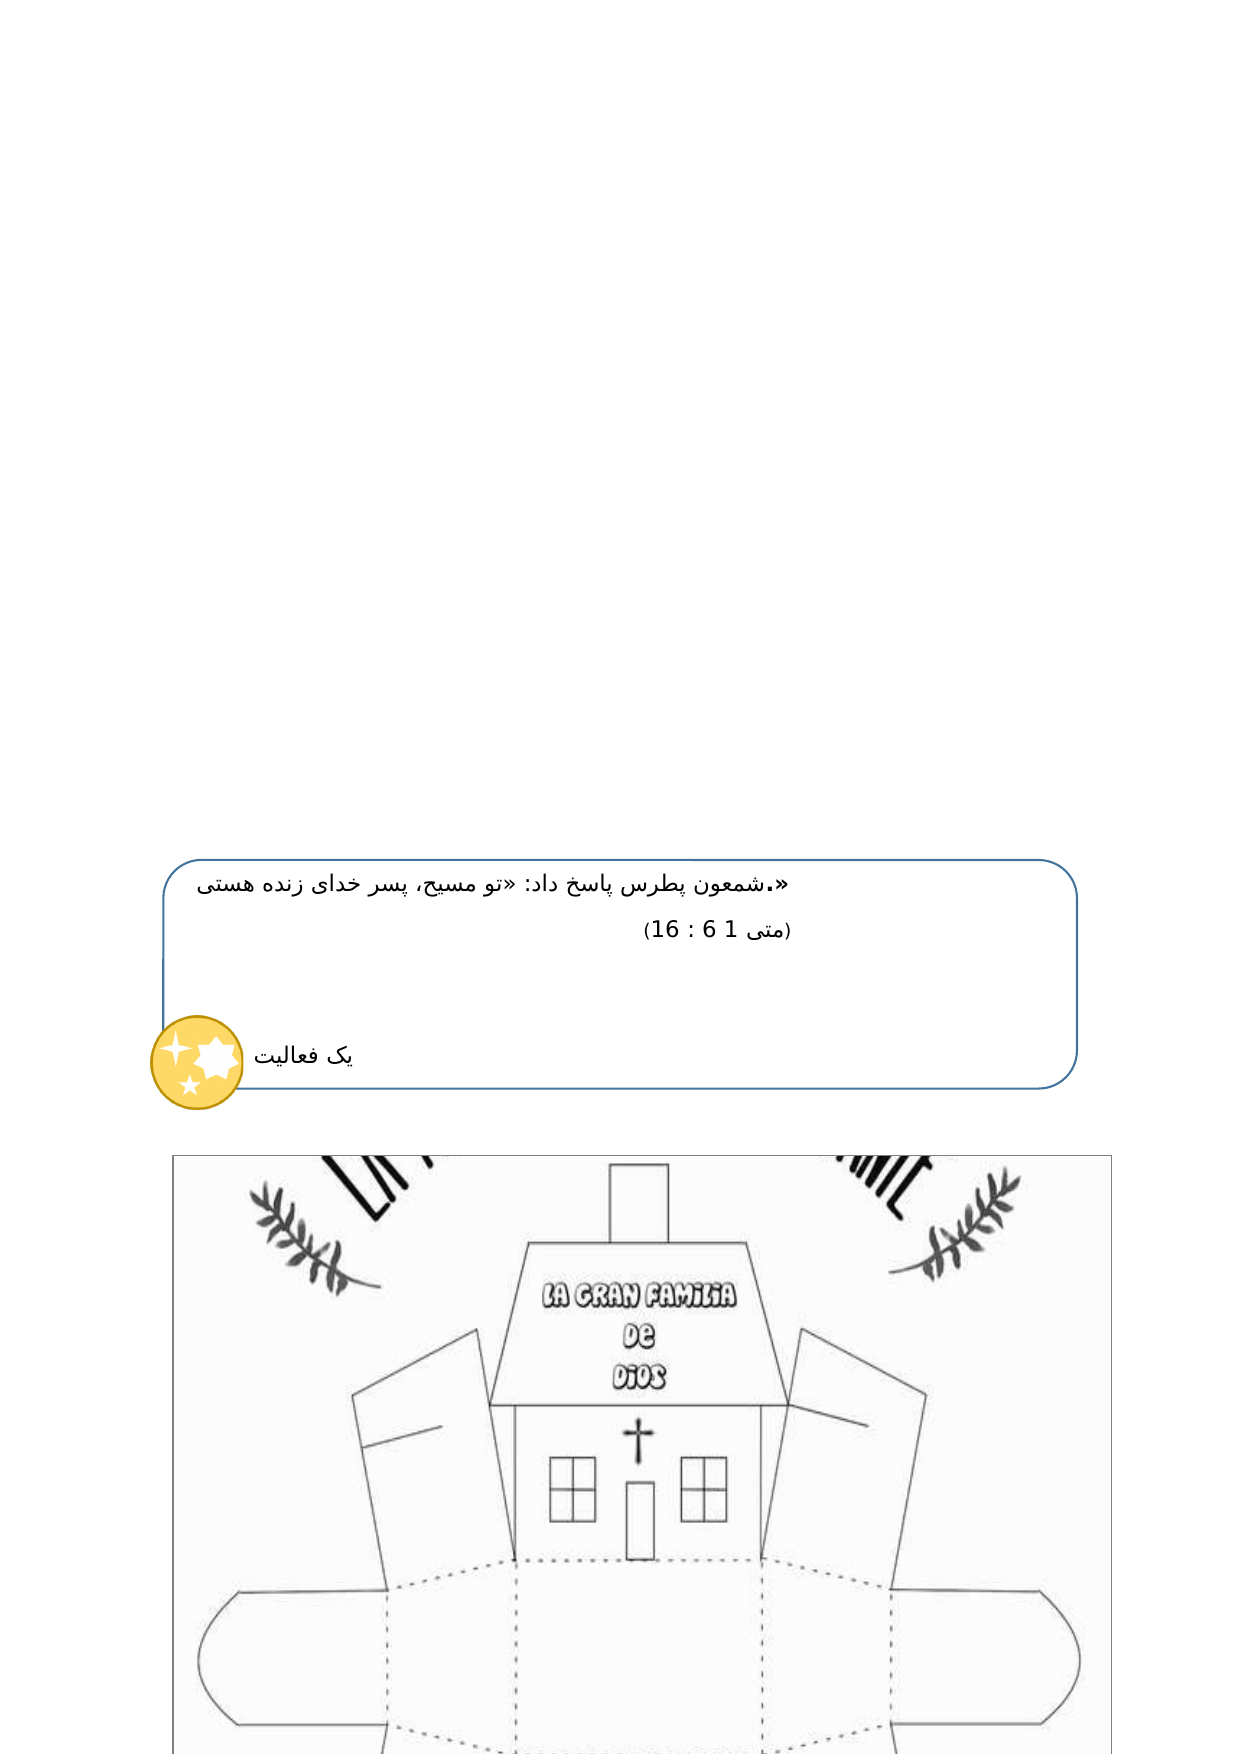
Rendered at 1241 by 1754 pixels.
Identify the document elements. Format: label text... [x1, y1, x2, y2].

text یک فعالیت [244, 1042, 1090, 1068]
text (متی 1 6 : 16) [150, 916, 1090, 943]
picture [174, 1156, 1111, 1754]
picture [150, 1015, 244, 1110]
text شمعون پطرس پاسخ داد: «تو مسیح، پسر خدای زنده هستی.» [150, 871, 1090, 897]
